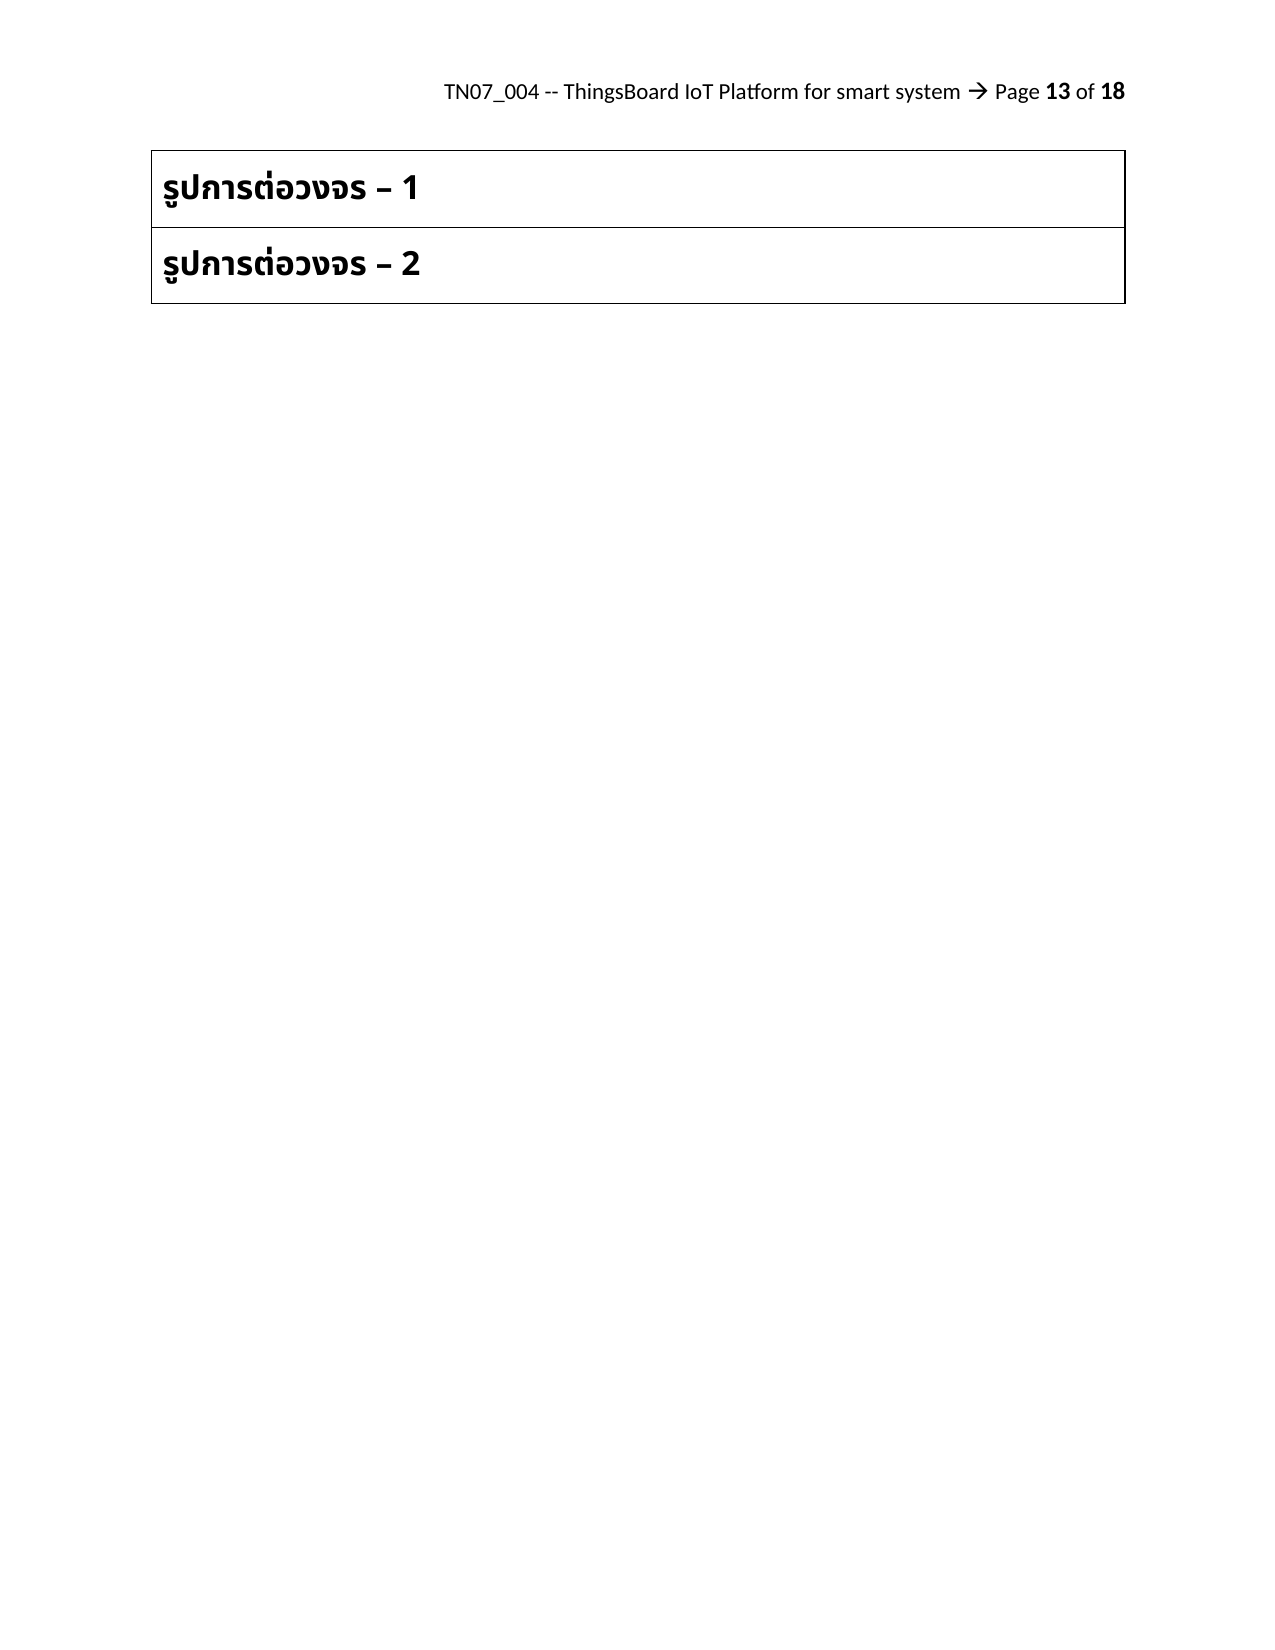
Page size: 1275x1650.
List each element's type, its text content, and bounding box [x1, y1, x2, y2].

table_cell รูปการต่อวงจร – 1 [152, 151, 1124, 227]
table_cell รูปการต่อวงจร – 2 [152, 228, 1124, 303]
